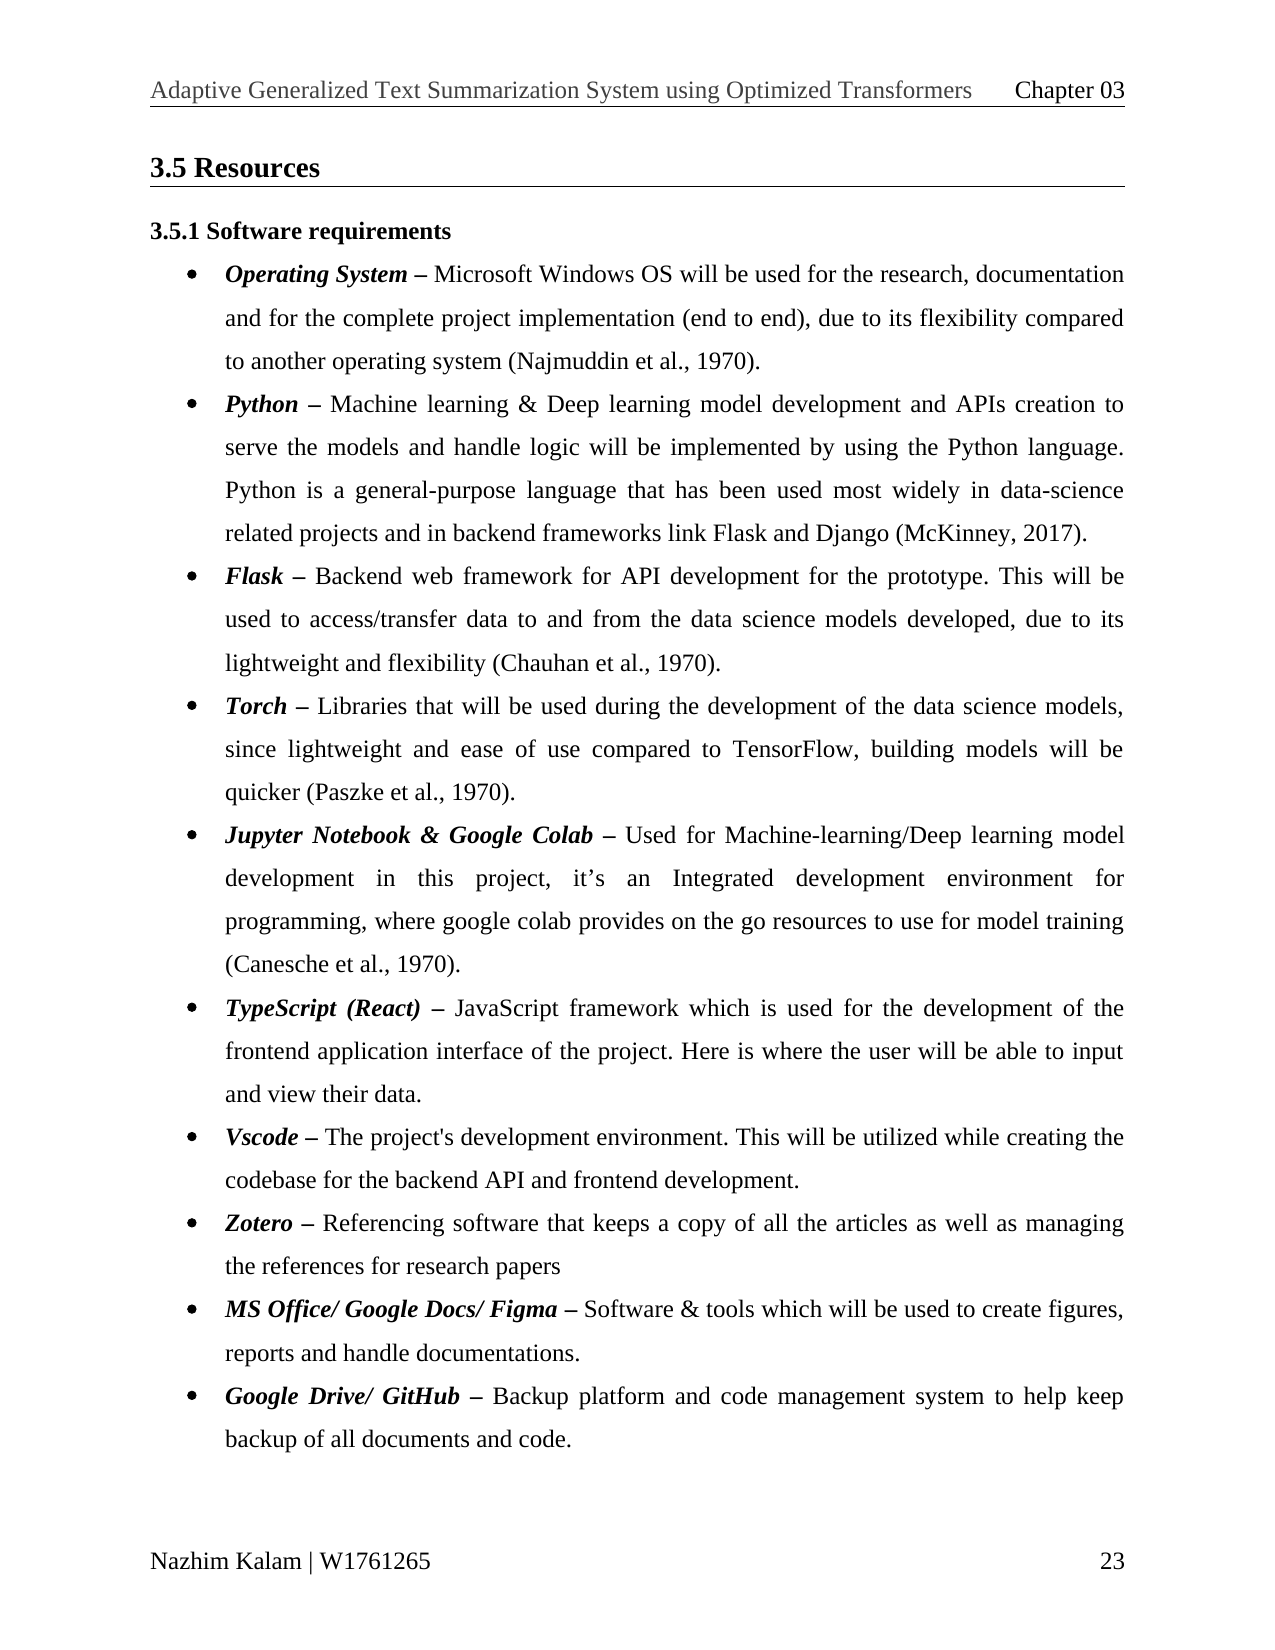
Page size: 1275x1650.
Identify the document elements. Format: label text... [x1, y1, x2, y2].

subtitle 3.5.1 Software requirements [150, 216, 1125, 245]
list Python – Machine learning & Deep learning model development and APIs creation to serve the models and handle logic will be implemented by using the Python language. Python is a general-purpose language that has been used most widely in data-science related projects and in backend frameworks link Flask and Django (McKinney, 2017). [187, 389, 1125, 547]
list Google Drive/ GitHub – Backup platform and code management system to help keep backup of all documents and code. [187, 1381, 1125, 1453]
list Zotero – Referencing software that keeps a copy of all the articles as well as managing the references for research papers [187, 1208, 1125, 1280]
list Torch – Libraries that will be used during the development of the data science models, since lightweight and ease of use compared to TensorFlow, building models will be quicker (Paszke et al., 1970). [187, 691, 1125, 806]
list Flask – Backend web framework for API development for the prototype. This will be used to access/transfer data to and from the data science models developed, due to its lightweight and flexibility (Chauhan et al., 1970). [187, 561, 1125, 676]
list Operating System – Microsoft Windows OS will be used for the research, documentation and for the complete project implementation (end to end), due to its flexibility compared to another operating system (Najmuddin et al., 1970). [187, 259, 1125, 374]
list TypeScript (React) – JavaScript framework which is used for the development of the frontend application interface of the project. Here is where the user will be able to input and view their data. [187, 993, 1125, 1108]
list Vscode – The project's development environment. This will be utilized while creating the codebase for the backend API and frontend development. [187, 1122, 1125, 1194]
subtitle 3.5 Resources [150, 150, 1125, 186]
list MS Office/ Google Docs/ Figma – Software & tools which will be used to create figures, reports and handle documentations. [187, 1294, 1125, 1366]
list Jupyter Notebook & Google Colab – Used for Machine-learning/Deep learning model development in this project, it’s an Integrated development environment for programming, where google colab provides on the go resources to use for model training (Canesche et al., 1970). [187, 820, 1125, 978]
